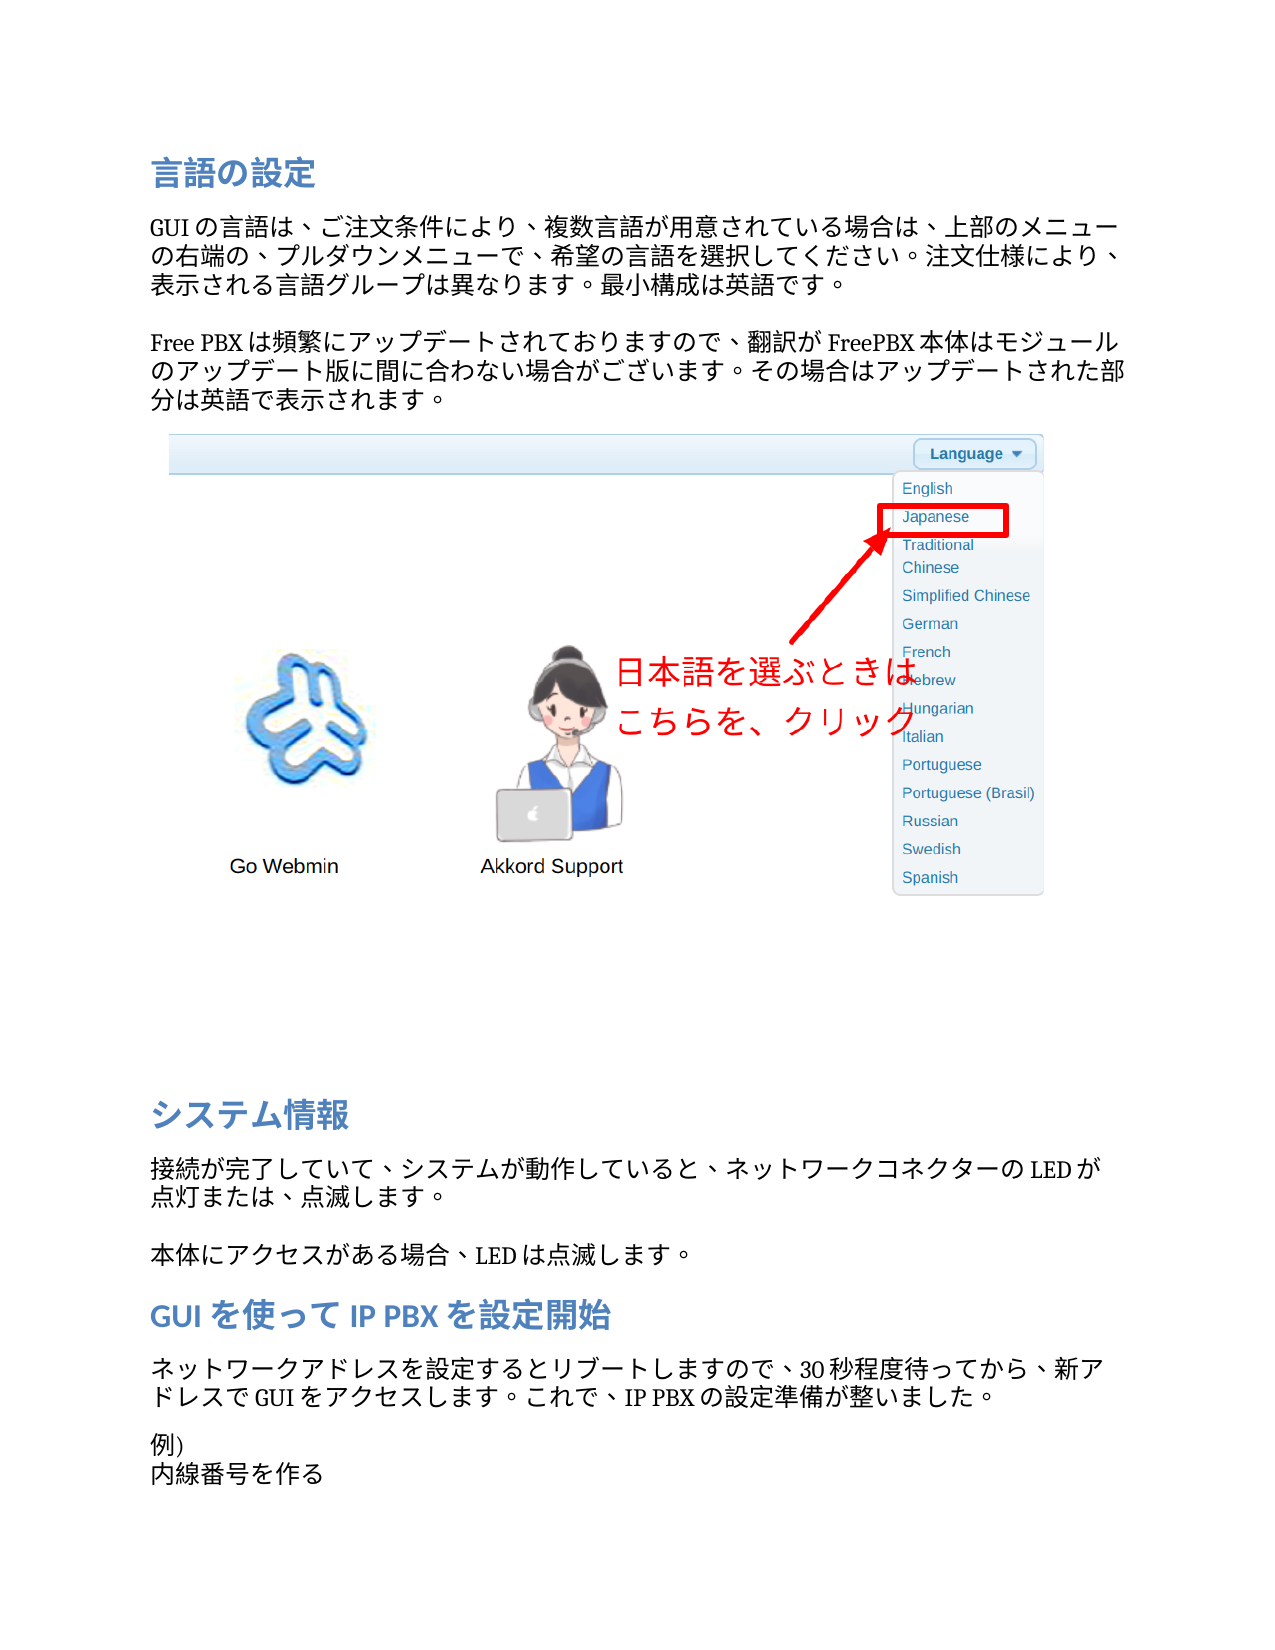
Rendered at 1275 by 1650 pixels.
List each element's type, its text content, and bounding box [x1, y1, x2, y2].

text GUIの言語は、ご注文条件により、複数言語が用意されている場合は、上部のメニューの右端の、プルダウンメニューで、希望の言語を選択してください。注文仕様により、表示される言語グループは異なります。最小構成は英語です。 Free PBXは頻繁にアップデートされておりますので、翻訳がFreePBX本体はモジュールのアップデート版に間に合わない場合がございます。その場合はアップデートされた部分は英語で表示されます。 [150, 214, 1125, 415]
subtitle 言語の設定 [150, 150, 1125, 195]
picture [168, 434, 1044, 1071]
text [150, 1432, 1125, 1489]
text 接続が完了していて、システムが動作していると、ネットワークコネクターのLEDが点灯または、点滅します。 本体にアクセスがある場合、LEDは点滅します。 [150, 1156, 1125, 1271]
text ネットワークアドレスを設定するとリブートしますので、30秒程度待ってから、新アドレスでGUIをアクセスします。これで、IP PBX の設定準備が整いました。 [150, 1356, 1125, 1413]
subtitle システム情報 [150, 1091, 1125, 1137]
subtitle GUI を使ってIP PBXを設定開始 [150, 1291, 1125, 1337]
